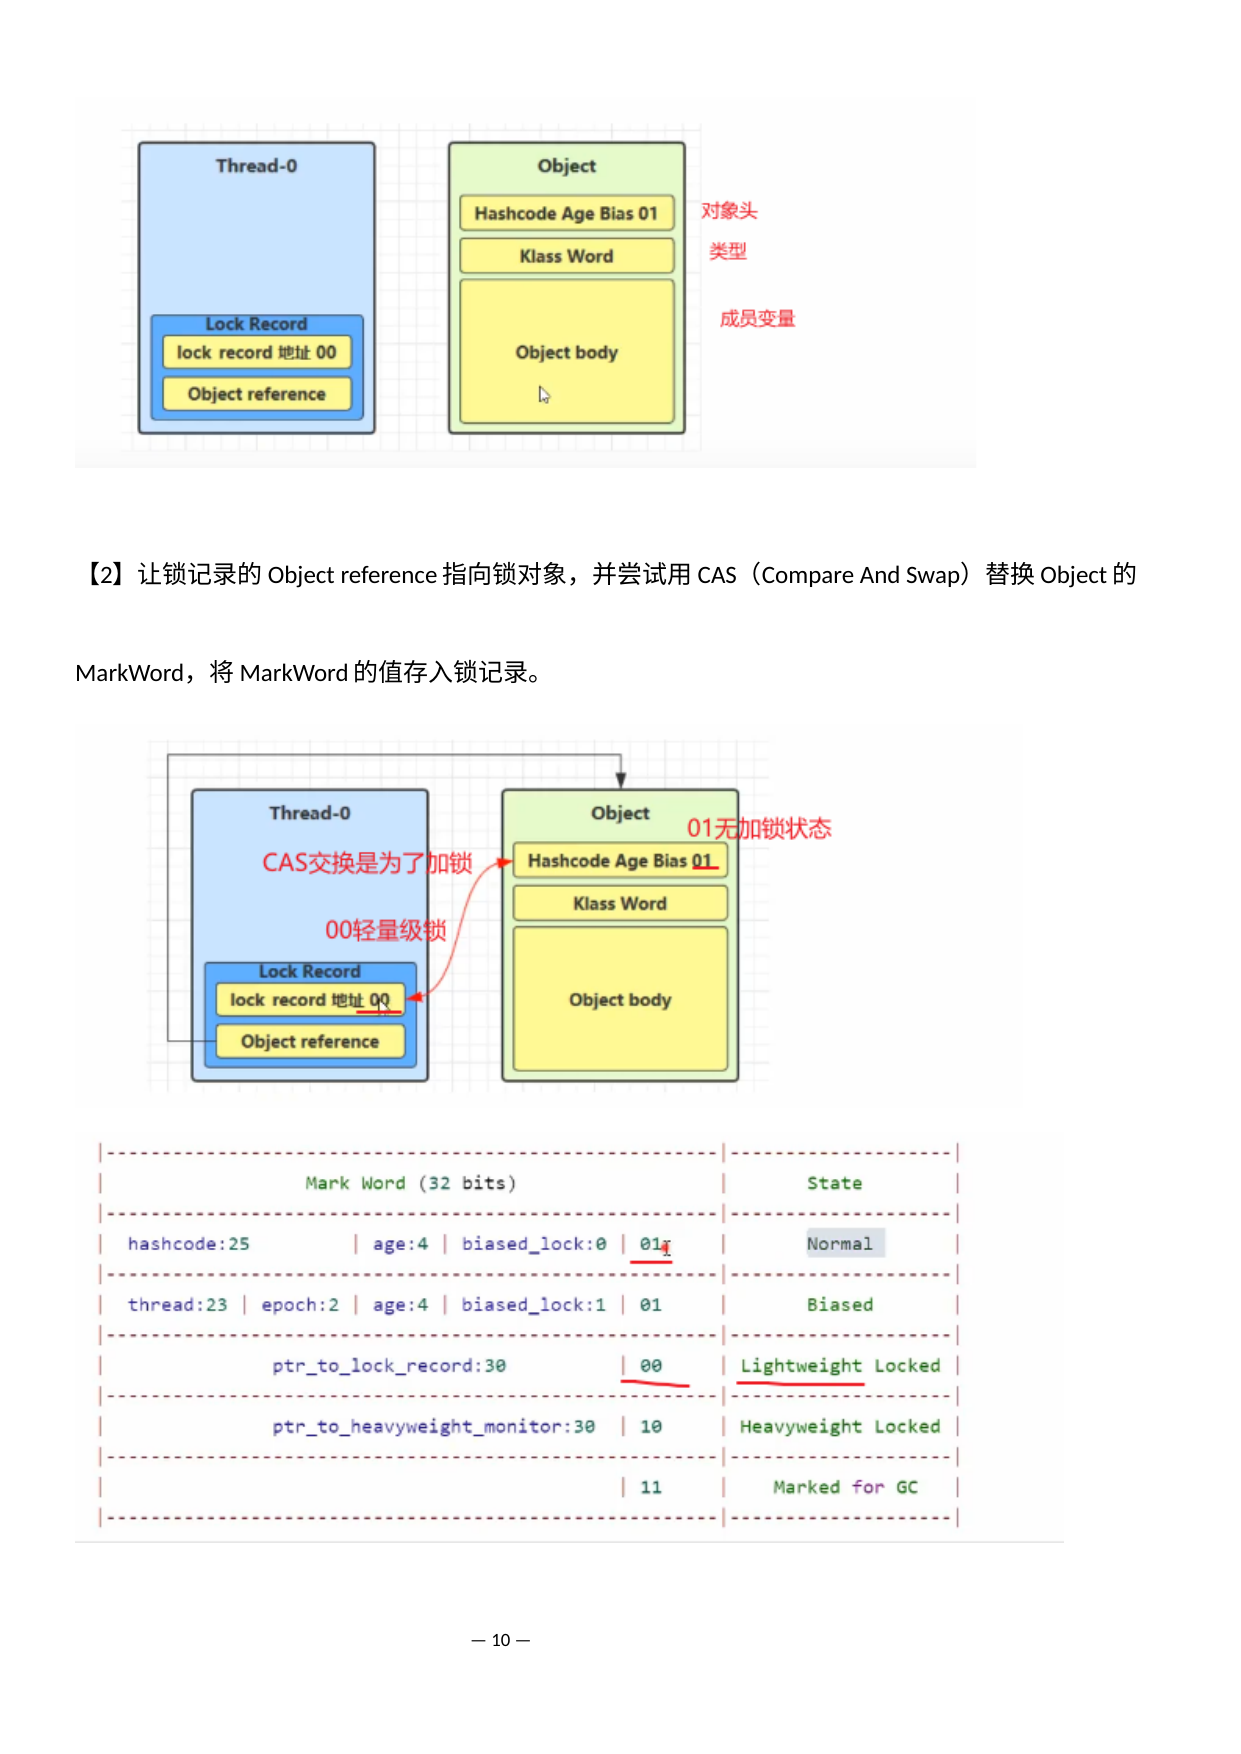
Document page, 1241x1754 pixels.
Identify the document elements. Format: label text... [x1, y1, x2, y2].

list 【2】让锁记录的Object reference指向锁对象，并尝试用CAS（Compare And Swap）替换Object的MarkWord，将MarkWord的值存入锁记录。 [75, 541, 1165, 703]
picture [75, 724, 1024, 1108]
picture [75, 1132, 1064, 1543]
picture [75, 97, 977, 468]
